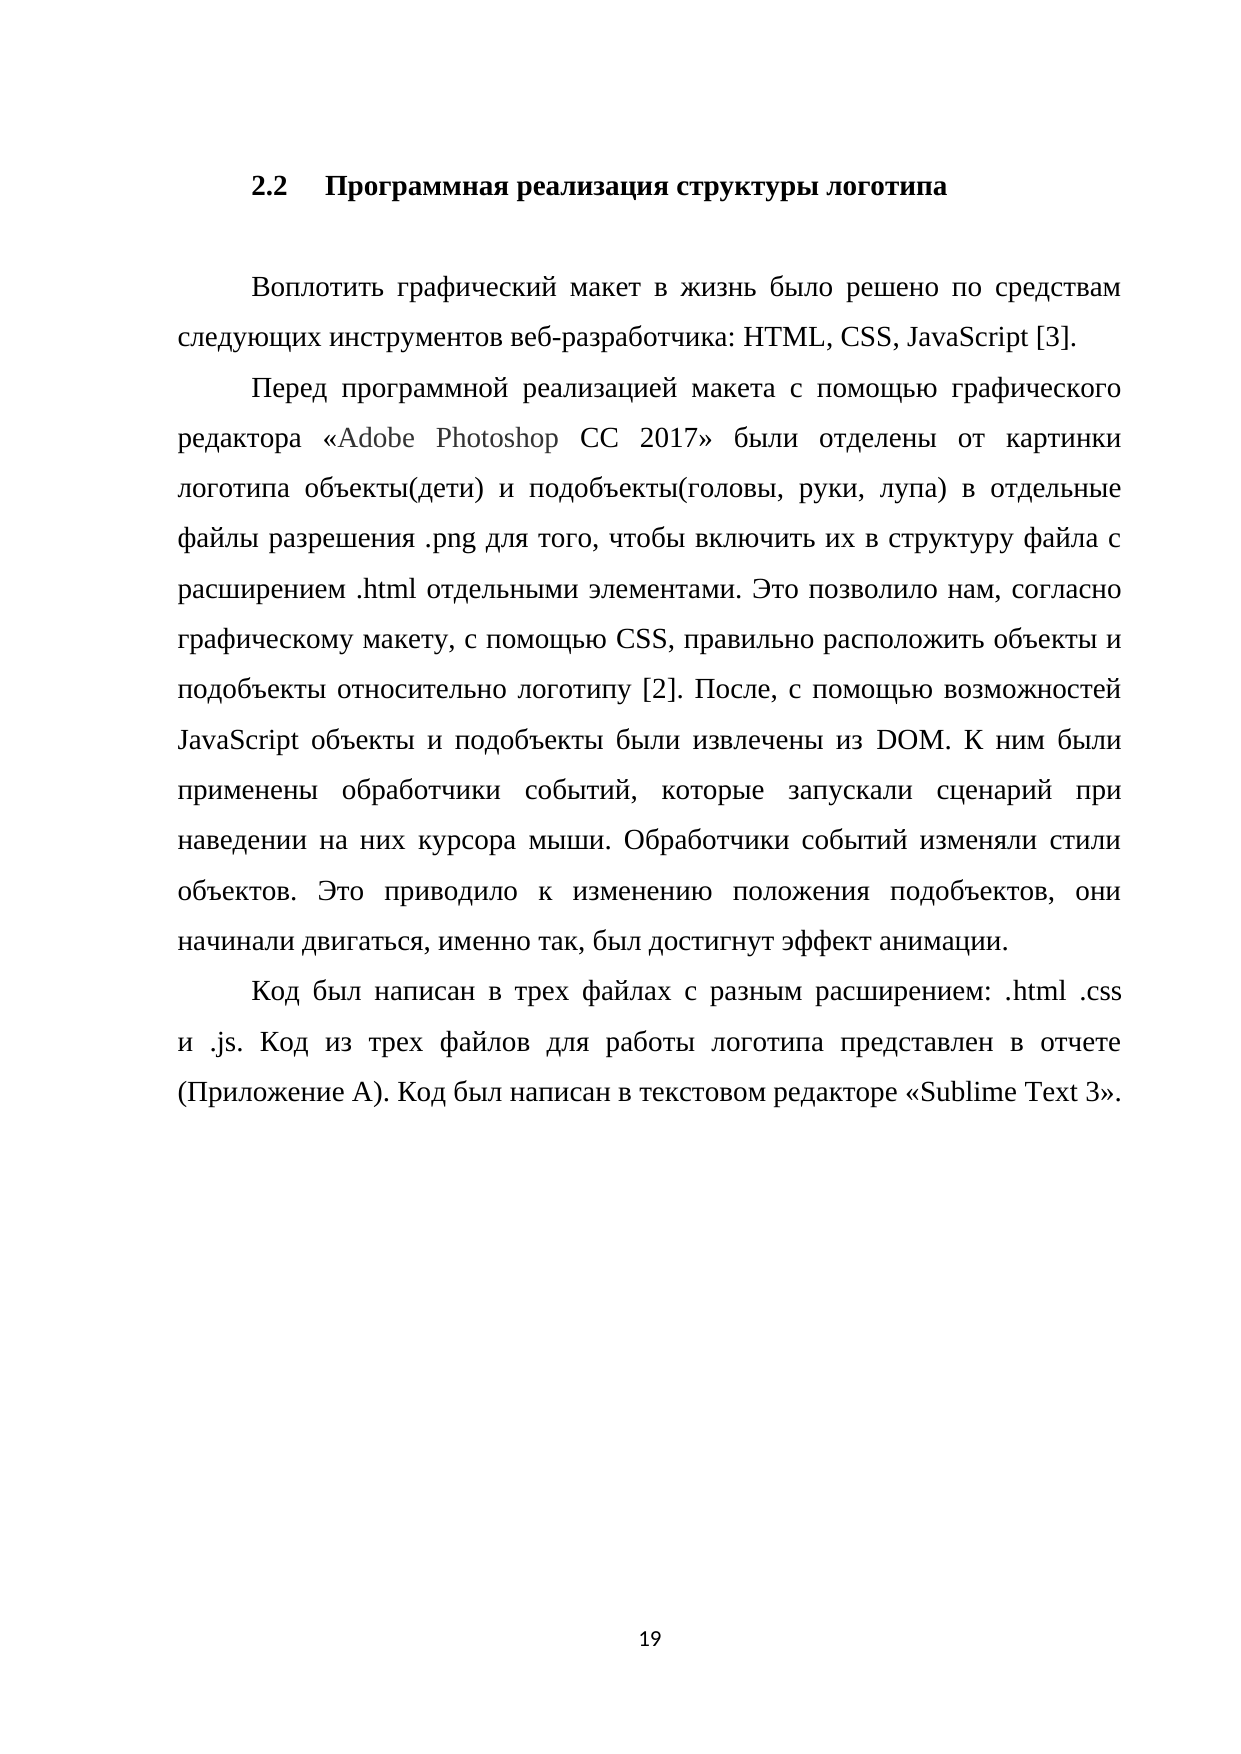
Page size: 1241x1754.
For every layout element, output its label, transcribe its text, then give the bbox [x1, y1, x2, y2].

list Код был написан в трех файлах с разным расширением: .html .css и .js. Код из трех файлов для работы логотипа представлен в отчете (Приложение А). Код был написан в текстовом редакторе «Sublime Text 3». [177, 973, 1122, 1108]
list Программная реализация структуры логотипа [177, 168, 1122, 202]
list Перед программной реализацией макета с помощью графического редактора «Adobe Photoshop CC 2017» были отделены от картинки логотипа объекты(дети) и подобъекты(головы, руки, лупа) в отдельные файлы разрешения .png для того, чтобы включить их в структуру файла с расширением .html отдельными элементами. Это позволило нам, согласно графическому макету, с помощью CSS, правильно расположить объекты и подобъекты относительно логотипу [2]. После, с помощью возможностей JavaScript объекты и подобъекты были извлечены из DOM. К ним были применены обработчики событий, которые запускали сценарий при наведении на них курсора мыши. Обработчики событий изменяли стили объектов. Это приводило к изменению положения подобъектов, они начинали двигаться, именно так, был достигнут эффект анимации. [177, 370, 1122, 957]
list Воплотить графический макет в жизнь было решено по средствам следующих инструментов веб-разработчика: HTML, CSS, JavaScript [3]. [177, 269, 1122, 353]
